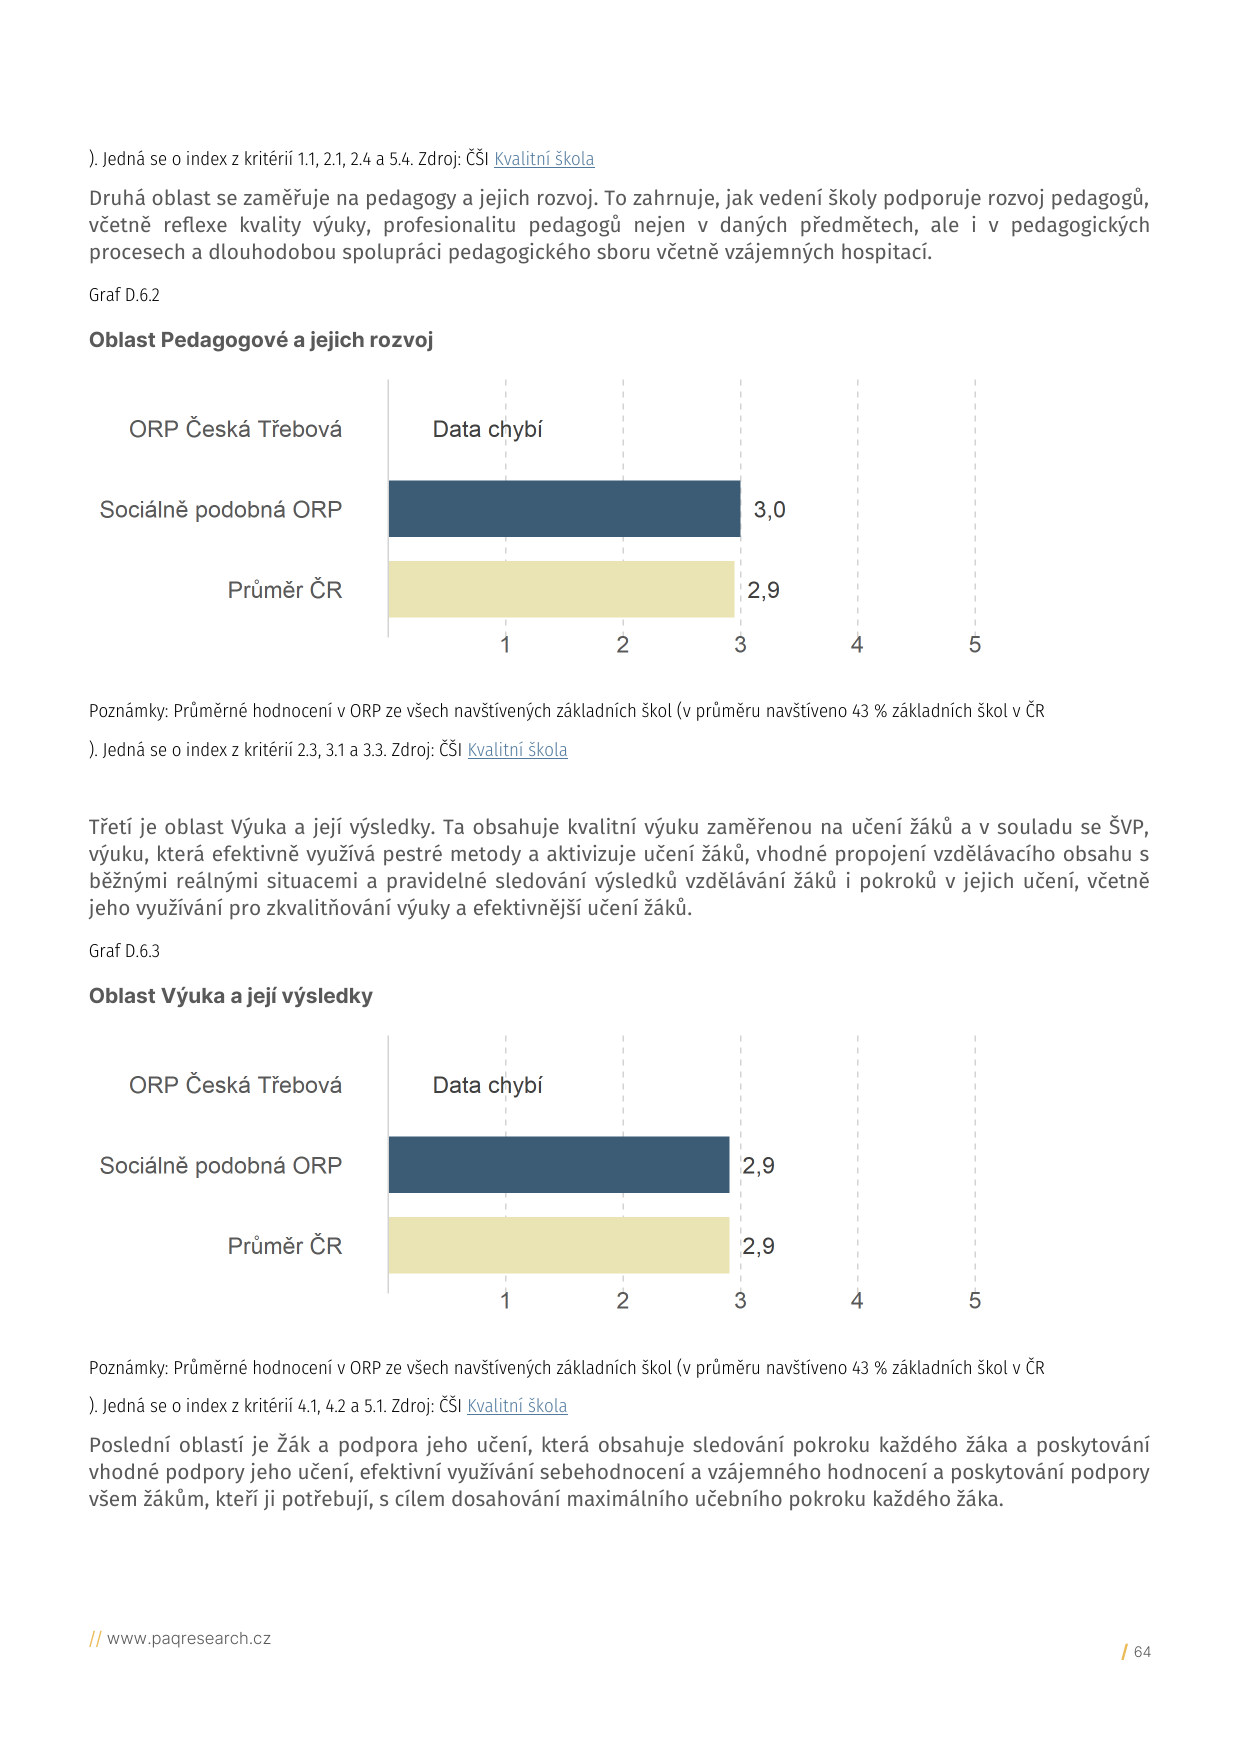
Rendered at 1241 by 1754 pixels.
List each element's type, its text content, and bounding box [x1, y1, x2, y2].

text ). Jedná se o index z kritérií 1.1, 2.1, 2.4 a 5.4. Zdroj: ČŠI Kvalitní škola [89, 148, 1152, 170]
text Oblast Výuka a její výsledky [89, 978, 1152, 1008]
picture [88, 1008, 1139, 1340]
text Poznámky: Průměrné hodnocení v ORP ze všech navštívených základních škol (v průměru navštíveno 43 % základních škol v ČR [89, 700, 1152, 723]
text Graf D.6.2 [89, 284, 1152, 306]
text ). Jedná se o index z kritérií 4.1, 4.2 a 5.1. Zdroj: ČŠI Kvalitní škola [89, 1395, 1152, 1417]
text Poslední oblastí je Žák a podpora jeho učení, která obsahuje sledování pokroku každého žáka a poskytování vhodné podpory jeho učení, efektivní využívání sebehodnocení a vzájemného hodnocení a poskytování podpory všem žákům, kteří ji potřebují, s cílem dosahování maximálního učebního pokroku každého žáka. [89, 1433, 1152, 1512]
text Oblast Pedagogové a jejich rozvoj [89, 322, 1152, 352]
text Druhá oblast se zaměřuje na pedagogy a jejich rozvoj. To zahrnuje, jak vedení školy podporuje rozvoj pedagogů, včetně reflexe kvality výuky, profesionalitu pedagogů nejen v daných předmětech, ale i v pedagogických procesech a dlouhodobou spolupráci pedagogického sboru včetně vzájemných hospitací. [89, 186, 1152, 265]
text Třetí je oblast Výuka a její výsledky. Ta obsahuje kvalitní výuku zaměřenou na učení žáků a v souladu se ŠVP, výuku, která efektivně využívá pestré metody a aktivizuje učení žáků, vhodné propojení vzdělávacího obsahu s běžnými reálnými situacemi a pravidelné sledování výsledků vzdělávání žáků i pokroků v jejich učení, včetně jeho využívání pro zkvalitňování výuky a efektivnější učení žáků. [89, 815, 1152, 921]
text Graf D.6.3 [89, 940, 1152, 962]
text ). Jedná se o index z kritérií 2.3, 3.1 a 3.3. Zdroj: ČŠI Kvalitní škola [89, 739, 1152, 761]
text Poznámky: Průměrné hodnocení v ORP ze všech navštívených základních škol (v průměru navštíveno 43 % základních škol v ČR [89, 1357, 1152, 1379]
picture [88, 352, 1139, 684]
